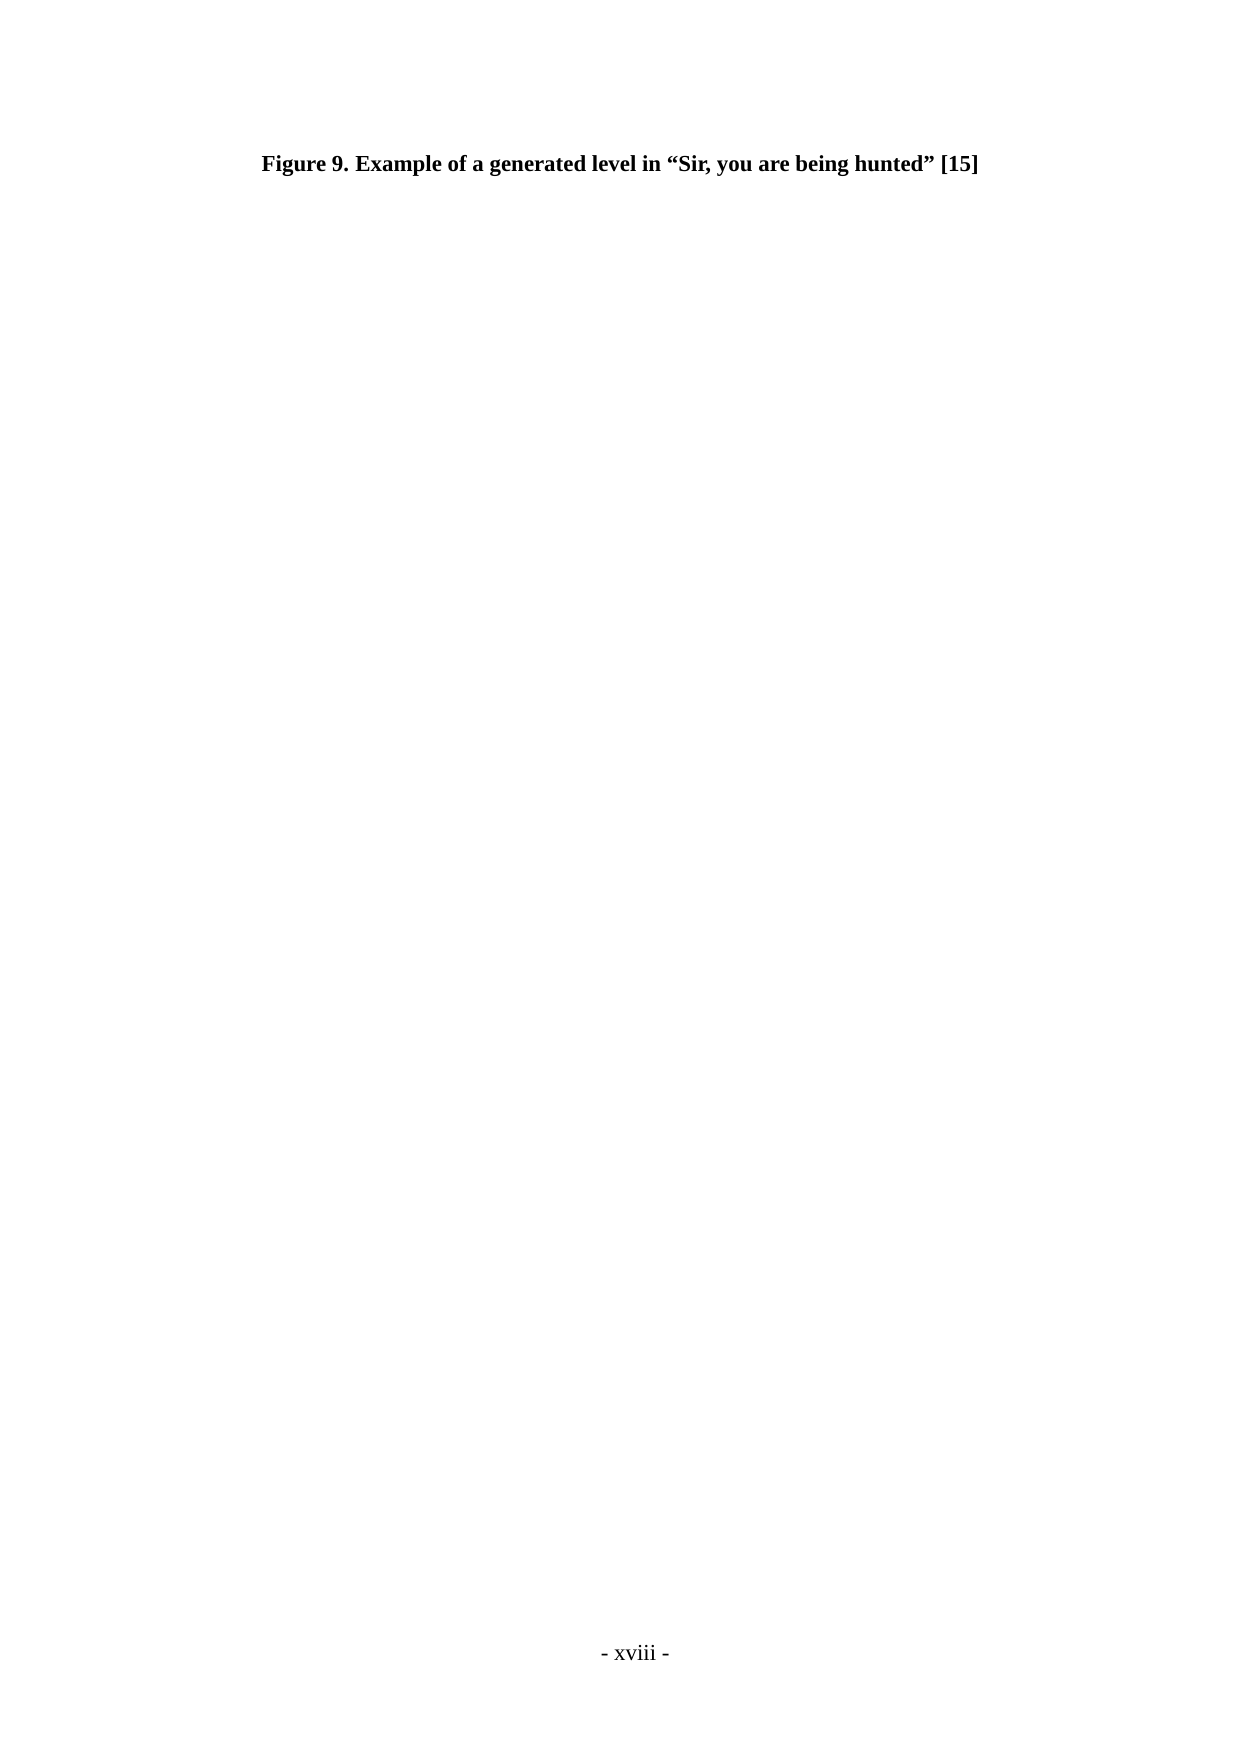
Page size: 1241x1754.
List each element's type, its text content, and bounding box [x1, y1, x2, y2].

text Example of a generated level in “Sir, you are being hunted” [15] [192, 150, 1048, 176]
